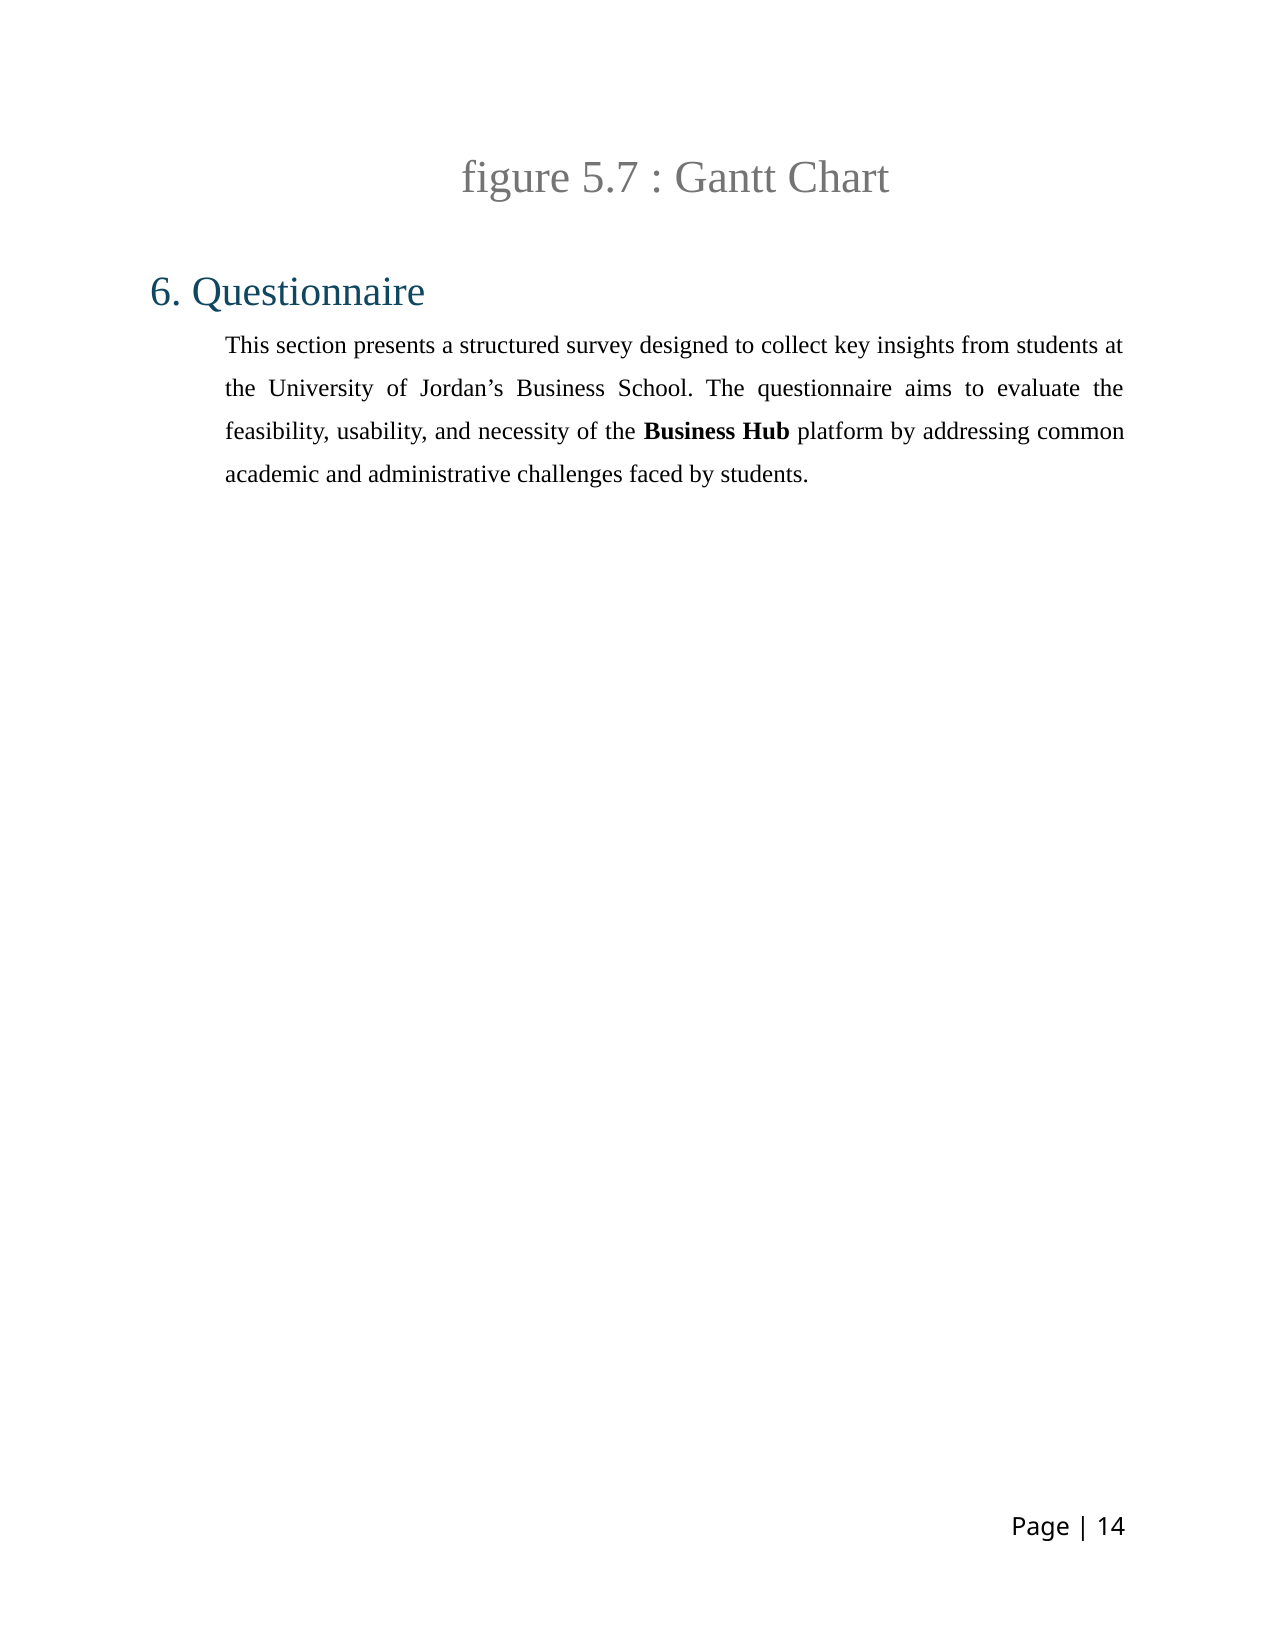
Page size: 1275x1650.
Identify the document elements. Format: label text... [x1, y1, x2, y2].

text figure 5.7 : Gantt Chart [225, 150, 1125, 203]
subtitle 6. Questionnaire [150, 267, 1125, 314]
text This section presents a structured survey designed to collect key insights from students at the University of Jordan’s Business School. The questionnaire aims to evaluate the feasibility, usability, and necessity of the Business Hub platform by addressing common academic and administrative challenges faced by students. [225, 330, 1125, 488]
